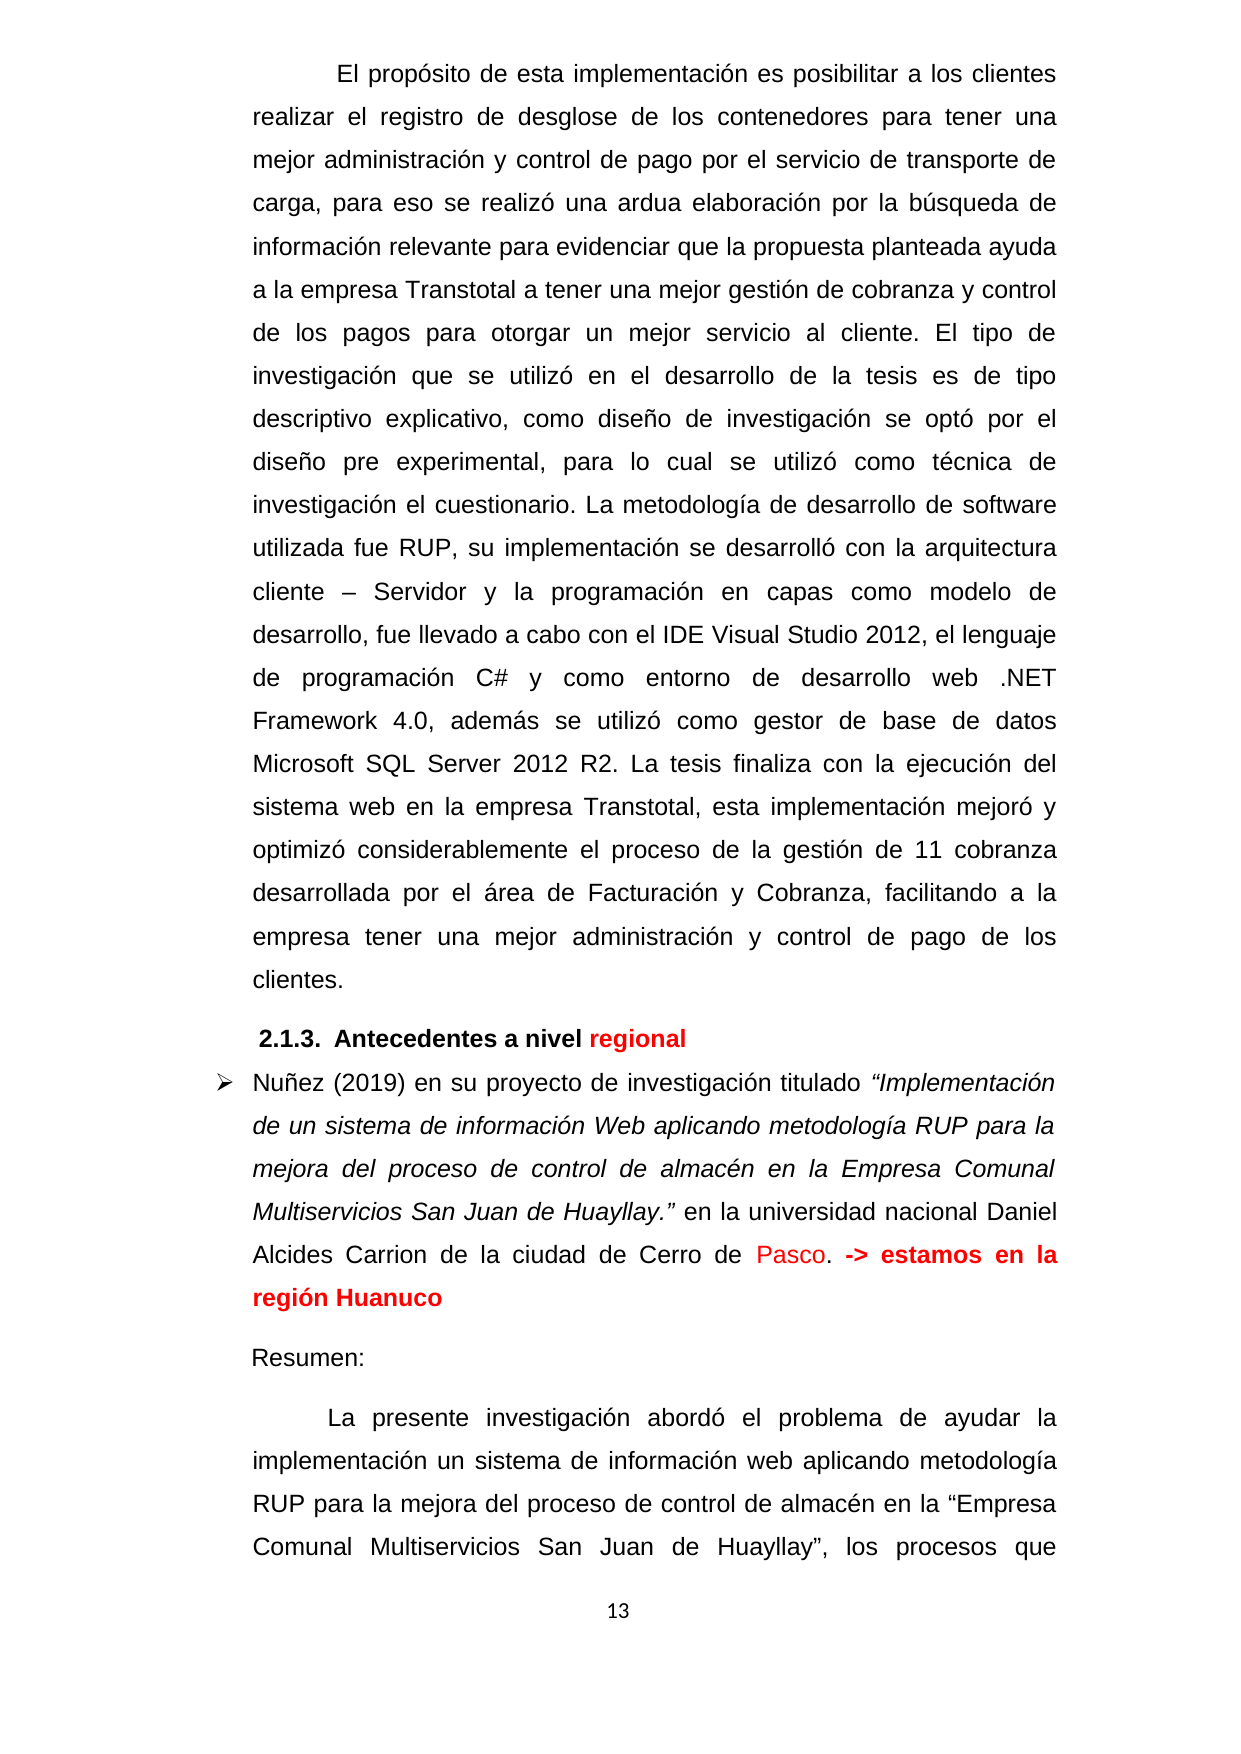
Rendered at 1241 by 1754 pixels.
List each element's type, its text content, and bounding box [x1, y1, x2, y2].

text Resumen: [251, 1343, 1058, 1372]
text El propósito de esta implementación es posibilitar a los clientes realizar el registro de desglose de los contenedores para tener una mejor administración y control de pago por el servicio de transporte de carga, para eso se realizó una ardua elaboración por la búsqueda de información relevante para evidenciar que la propuesta planteada ayuda a la empresa Transtotal a tener una mejor gestión de cobranza y control de los pagos para otorgar un mejor servicio al cliente. El tipo de investigación que se utilizó en el desarrollo de la tesis es de tipo descriptivo explicativo, como diseño de investigación se optó por el diseño pre experimental, para lo cual se utilizó como técnica de investigación el cuestionario. La metodología de desarrollo de software utilizada fue RUP, su implementación se desarrolló con la arquitectura cliente – Servidor y la programación en capas como modelo de desarrollo, fue llevado a cabo con el IDE Visual Studio 2012, el lenguaje de programación C# y como entorno de desarrollo web .NET Framework 4.0, además se utilizó como gestor de base de datos Microsoft SQL Server 2012 R2. La tesis finaliza con la ejecución del sistema web en la empresa Transtotal, esta implementación mejoró y optimizó considerablemente el proceso de la gestión de 11 cobranza desarrollada por el área de Facturación y Cobranza, facilitando a la empresa tener una mejor administración y control de pago de los clientes. [252, 59, 1058, 993]
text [252, 1403, 1058, 1561]
list Nuñez (2019) en su proyecto de investigación titulado “Implementación de un sistema de información Web aplicando metodología RUP para la mejora del proceso de control de almacén en la Empresa Comunal Multiservicios San Juan de Huayllay.” en la universidad nacional Daniel Alcides Carrion de la ciudad de Cerro de Pasco. -> estamos en la región Huanuco [215, 1068, 1058, 1312]
list Antecedentes a nivel regional [258, 1024, 1058, 1053]
